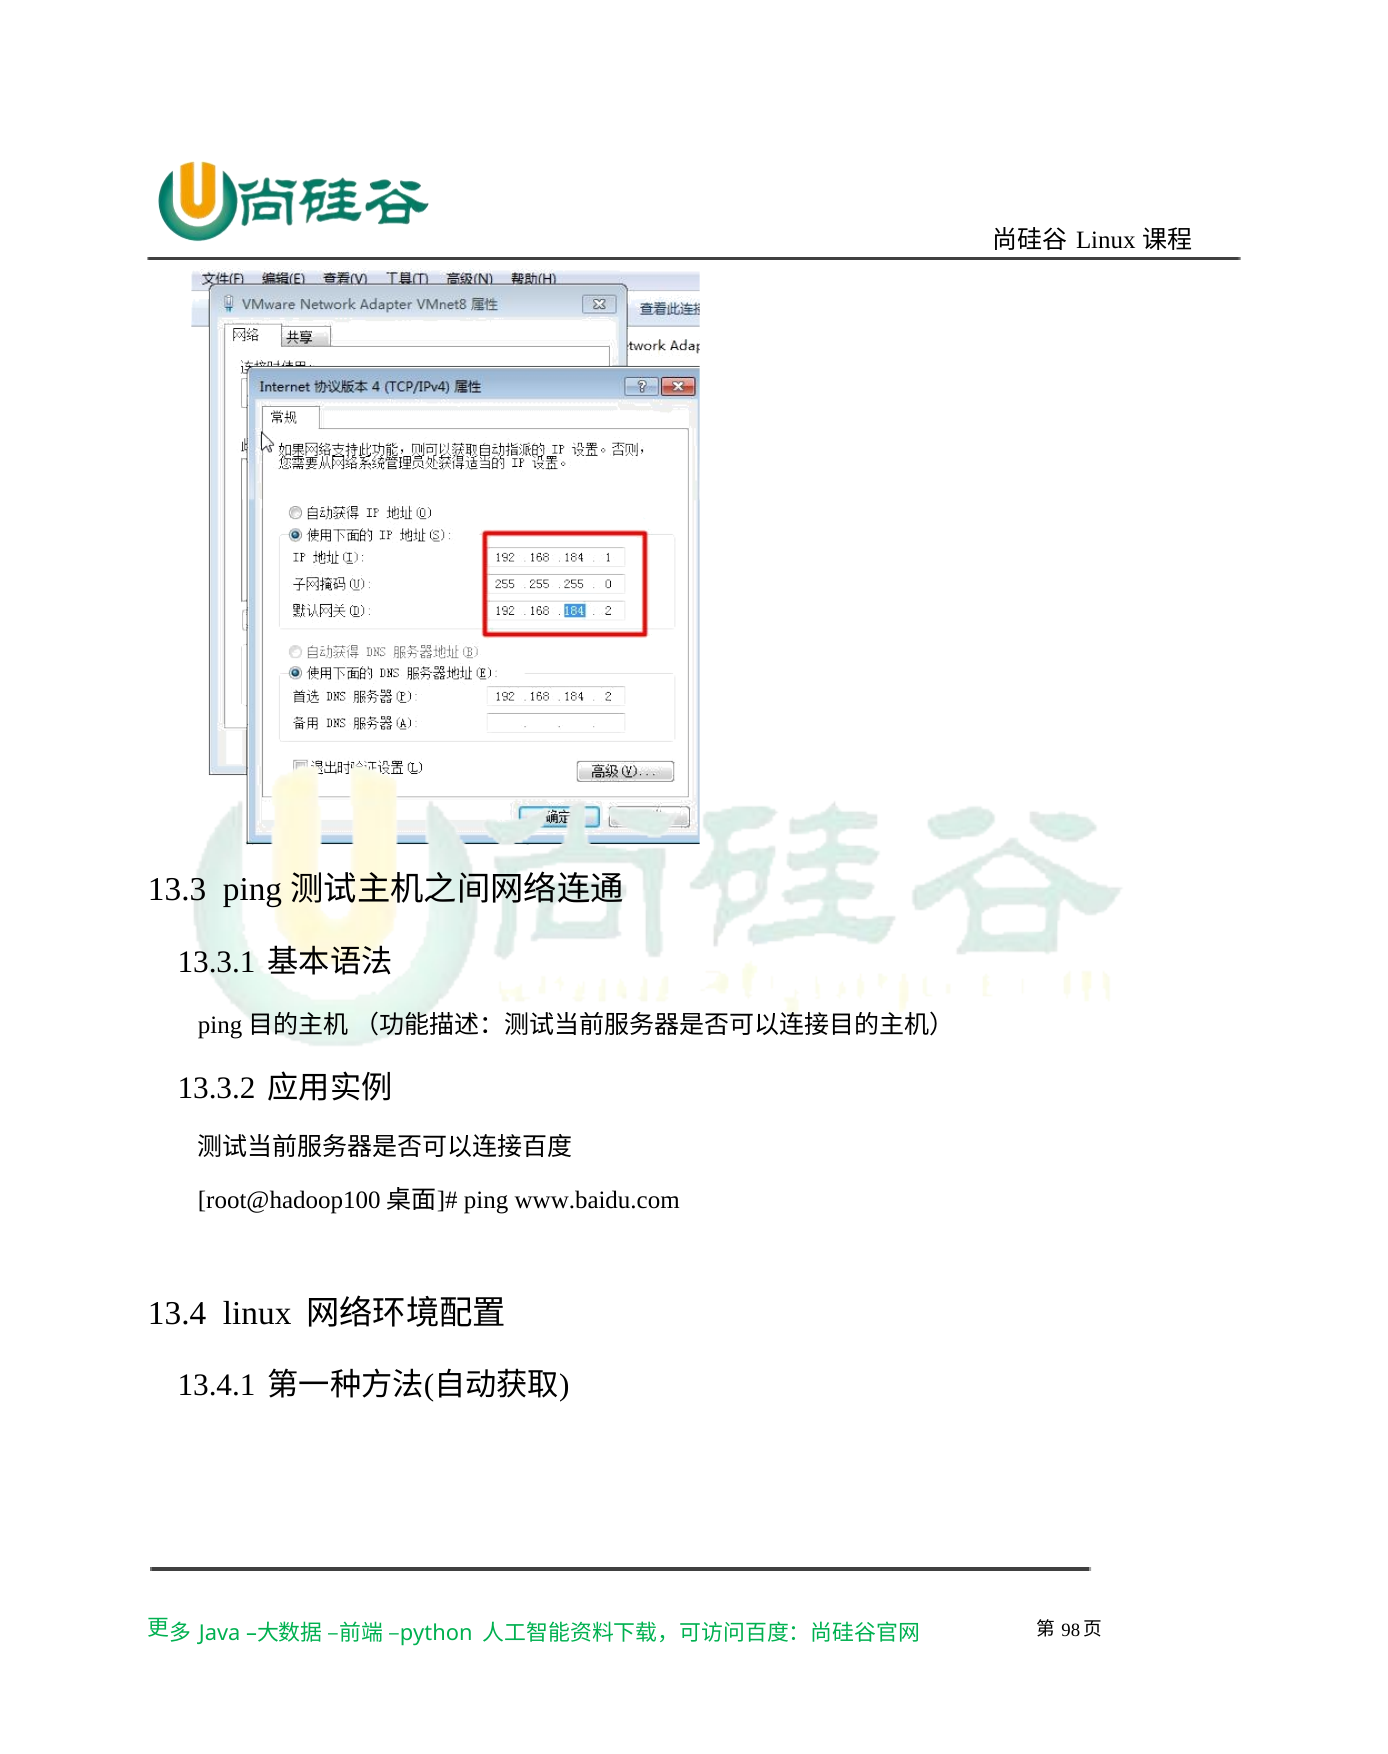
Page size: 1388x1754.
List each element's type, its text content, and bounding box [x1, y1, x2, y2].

text 13.3.1 基本语法 [177, 936, 1335, 981]
text 尚硅谷Linux 课程 [993, 224, 1335, 255]
text 13.4.1 第一种方法(自动获取) [177, 1359, 1335, 1405]
picture [150, 1567, 1092, 1571]
list linux网络环境配置 [148, 1286, 1335, 1334]
text ping 目的主机 （功能描述：测试当前服务器是否可以连接目的主机） [198, 1004, 1335, 1040]
text [root@hadoop100 桌面]# ping www.baidu.com [198, 1179, 1335, 1216]
text 测试当前服务器是否可以连接百度 [198, 1131, 1335, 1162]
list ping 测试主机之间网络连通 [148, 862, 1335, 910]
picture [147, 153, 436, 249]
text 13.3.2 应用实例 [177, 1063, 1335, 1108]
text 更多Java –大数据 –前端 –python人工智能资料下载，可访问百度：尚硅谷官网 第98页 [148, 1610, 1335, 1648]
picture [147, 268, 1239, 1089]
